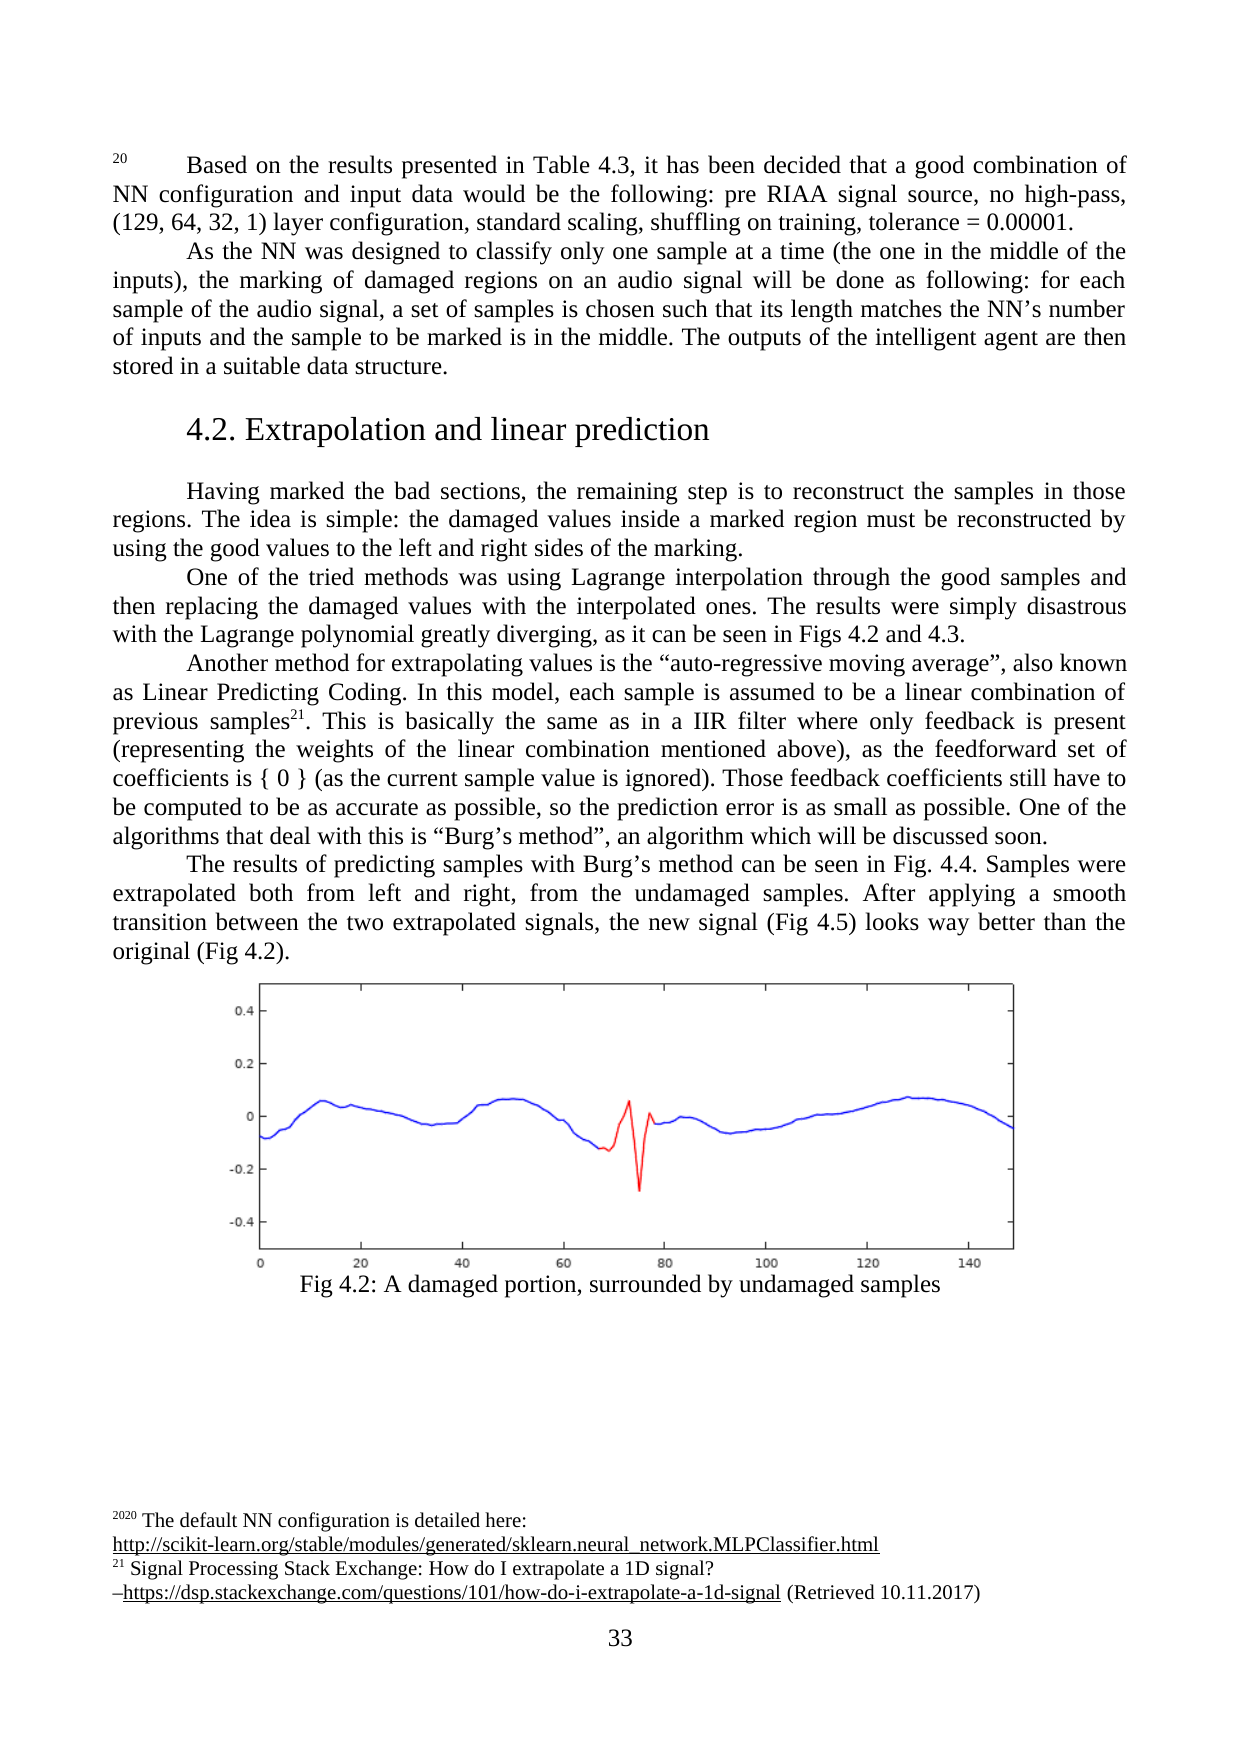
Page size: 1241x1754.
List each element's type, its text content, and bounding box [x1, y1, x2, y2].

text As the NN was designed to classify only one sample at a time (the one in the middle of the inputs), the marking of damaged regions on an audio signal will be done as following: for each sample of the audio signal, a set of samples is chosen such that its length matches the NN’s number of inputs and the sample to be marked is in the middle. The outputs of the intelligent agent are then stored in a suitable data structure. [112, 236, 1128, 380]
text One of the tried methods was using Lagrange interpolation through the good samples and then replacing the damaged values with the interpolated ones. The results were simply disastrous with the Lagrange polynomial greatly diverging, as it can be seen in Figs 4.2 and 4.3. [112, 562, 1128, 648]
text Based on the results presented in Table 4.3, it has been decided that a good combination of NN configuration and input data would be the following: pre RIAA signal source, no high-pass, (129, 64, 32, 1) layer configuration, standard scaling, shuffling on training, tolerance = 0.00001. [112, 150, 1128, 236]
text 4.2. Extrapolation and linear prediction [112, 409, 1128, 447]
text Another method for extrapolating values is the “auto-regressive moving average”, also known as Linear Predicting Coding. In this model, each sample is assumed to be a linear combination of previous samples. This is basically the same as in a IIR filter where only feedback is present (representing the weights of the linear combination mentioned above), as the feedforward set of coefficients is { 0 } (as the current sample value is ignored). Those feedback coefficients still have to be computed to be as accurate as possible, so the prediction error is as small as possible. One of the algorithms that deal with this is “Burg’s method”, an algorithm which will be discussed soon. [112, 648, 1128, 849]
text The results of predicting samples with Burg’s method can be seen in Fig. 4.4. Samples were extrapolated both from left and right, from the undamaged samples. After applying a smooth transition between the two extrapolated signals, the new signal (Fig 4.5) looks way better than the original (Fig 4.2). [112, 849, 1128, 964]
picture [209, 973, 1031, 1269]
text Having marked the bad sections, the remaining step is to reconstruct the samples in those regions. The idea is simple: the damaged values inside a marked region must be reconstructed by using the good values to the left and right sides of the marking. [112, 476, 1128, 562]
